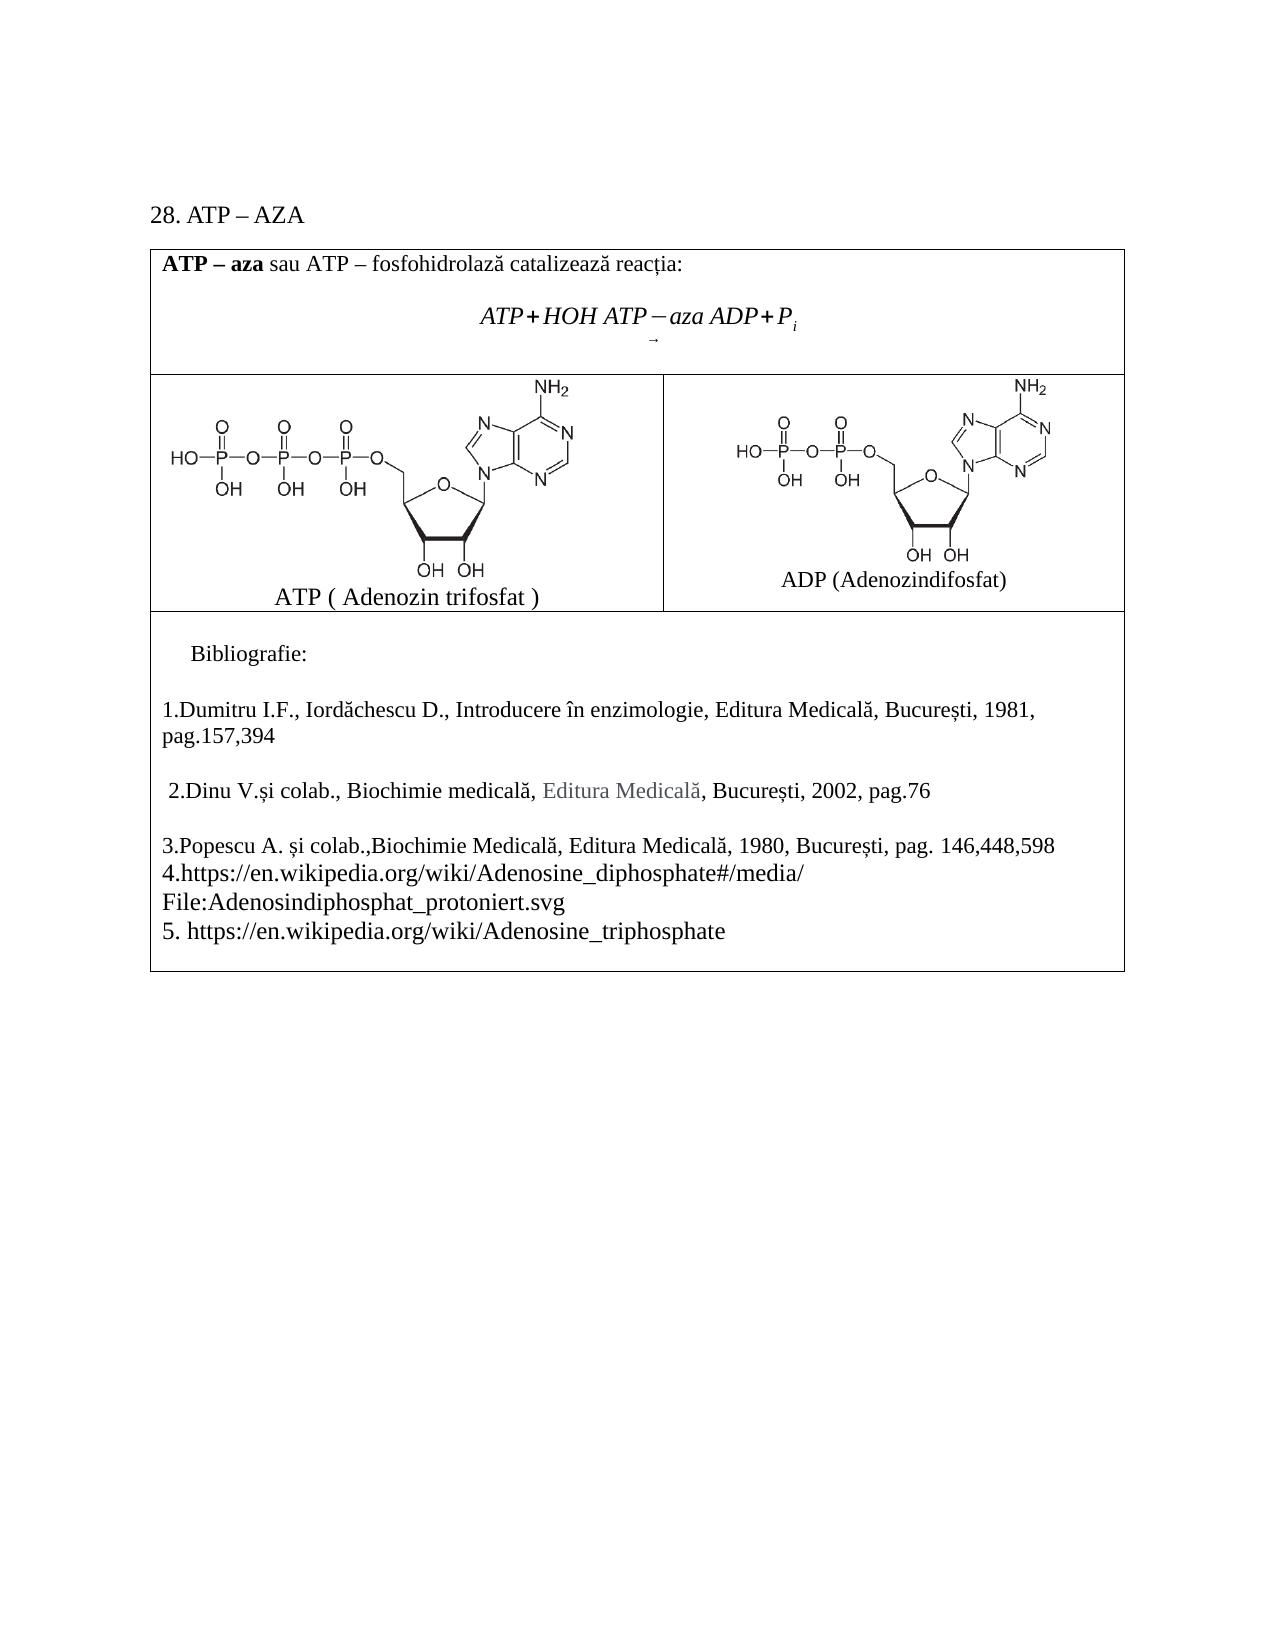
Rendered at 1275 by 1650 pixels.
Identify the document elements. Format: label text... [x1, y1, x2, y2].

table_cell Bibliografie: 1.Dumitru I.F., Iordăchescu D., Introducere în enzimologie, Editura Medicală, București, 1981, pag.157,394 2.Dinu V.și colab., Biochimie medicală, Editura Medicală, București, 2002, pag.76 3.Popescu A. și colab.,Biochimie Medicală, Editura Medicală, 1980, București, pag. 146,448,598 4.https://en.wikipedia.org/wiki/Adenosine_diphosphate#/media/File:Adenosindiphosphat_protoniert.svg 5. https://en.wikipedia.org/wiki/Adenosine_triphosphate [151, 612, 1124, 971]
table_header ATP – aza sau ATP – fosfohidrolază catalizează reacția: [151, 250, 1124, 374]
picture [161, 374, 583, 582]
picture [729, 374, 1058, 566]
table_cell ATP ( Adenozin trifosfat ) [151, 375, 663, 611]
text 28. ATP – AZA [150, 200, 1125, 228]
table_cell ADP (Adenozindifosfat) [664, 375, 1124, 611]
